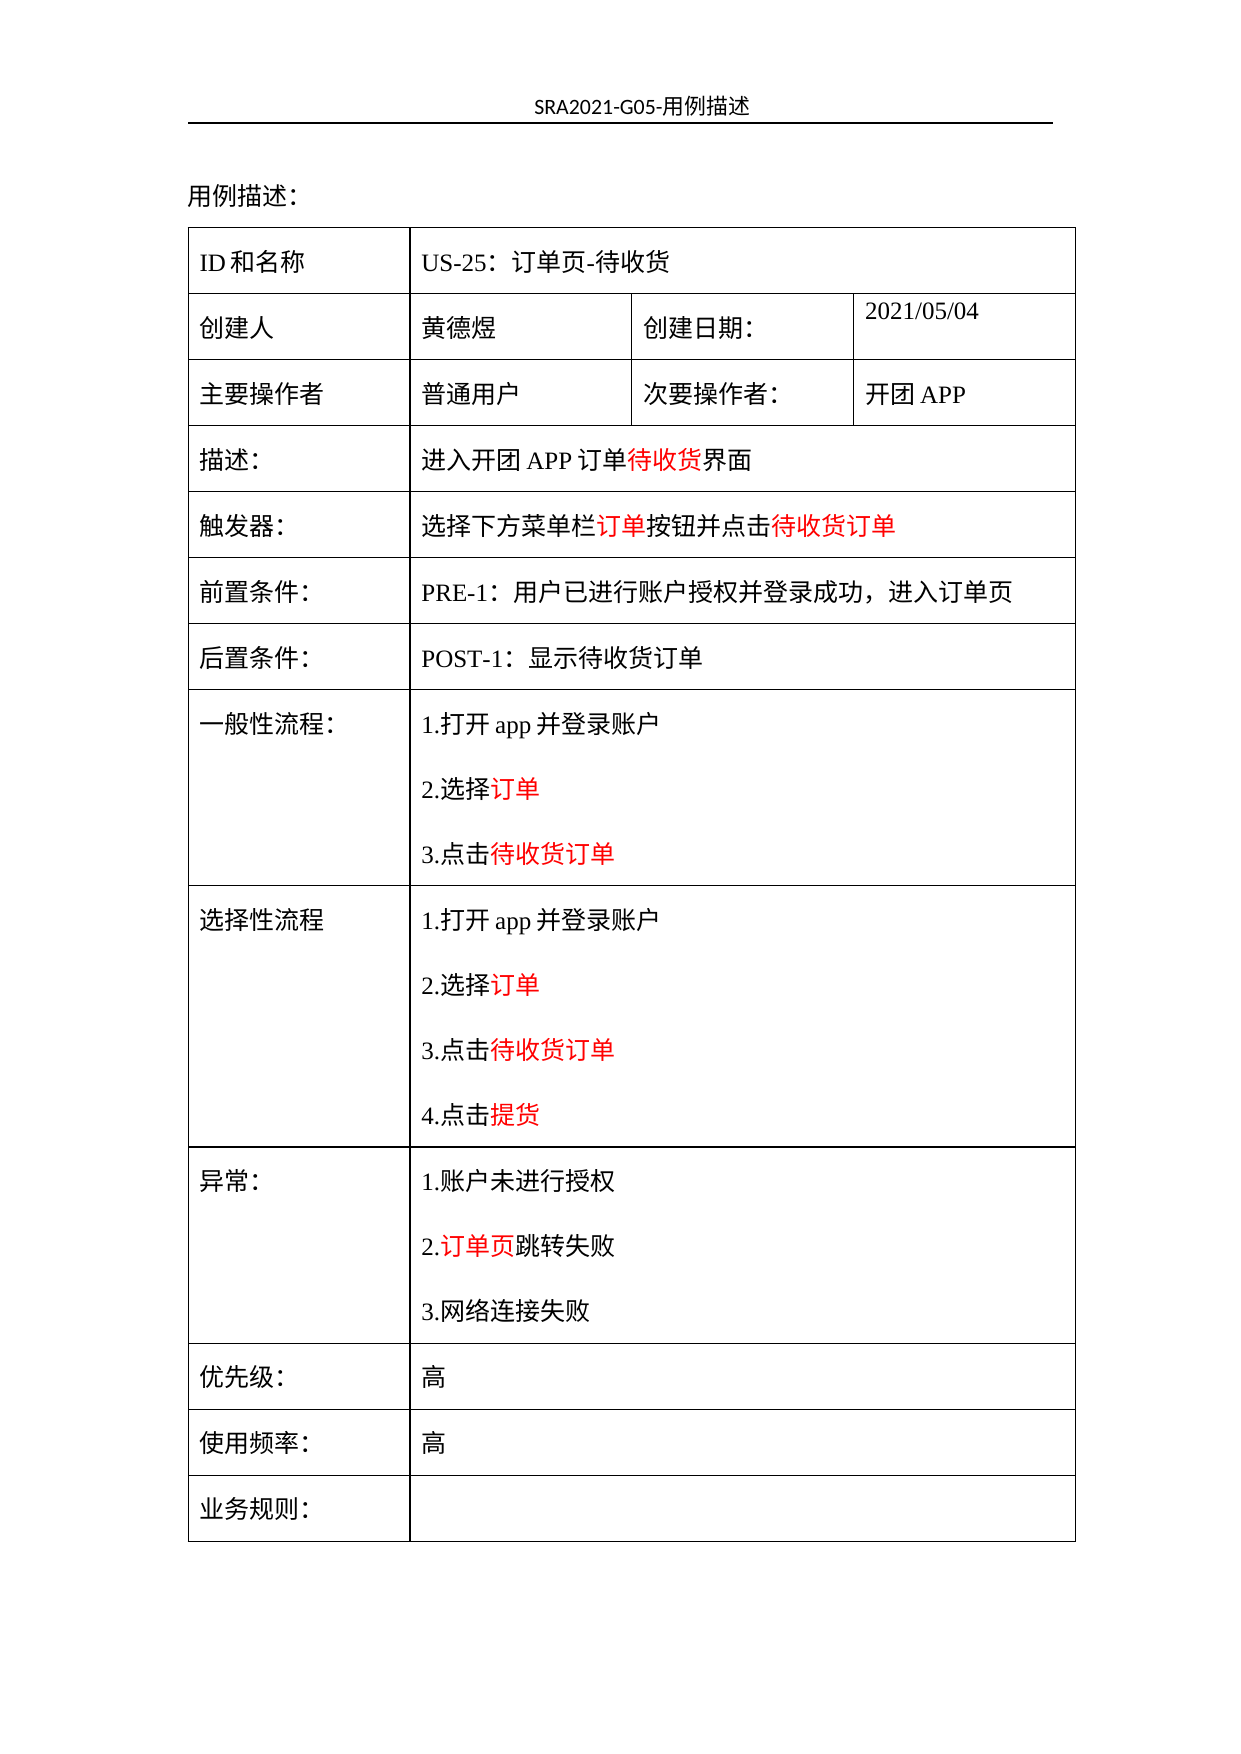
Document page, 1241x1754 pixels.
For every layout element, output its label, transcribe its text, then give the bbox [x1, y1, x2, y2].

table_cell 进入开团APP订单待收货界面 [411, 426, 1075, 491]
table_cell 普通用户 [411, 360, 631, 425]
table_header ID和名称 [189, 228, 409, 293]
table_cell 次要操作者： [632, 360, 853, 425]
table_cell 2021/05/04 [854, 294, 1075, 359]
table_header US-25：订单页-待收货 [411, 228, 1075, 293]
text 用例描述： [187, 162, 1053, 227]
table_cell 使用频率： [189, 1410, 409, 1474]
table_cell 选择性流程 [189, 886, 409, 1146]
table_cell 前置条件： [189, 558, 409, 623]
table_cell 1.打开app并登录账户 2.选择订单 3.点击待收货订单 [411, 690, 1075, 885]
table_cell 1.账户未进行授权 2.订单页跳转失败 3.网络连接失败 [411, 1148, 1075, 1342]
table_cell 创建日期： [632, 294, 853, 359]
table_cell 高 [411, 1344, 1075, 1408]
table_cell 一般性流程： [189, 690, 409, 885]
table_cell 选择下方菜单栏订单按钮并点击待收货订单 [411, 492, 1075, 557]
table_cell 描述： [189, 426, 409, 491]
table_cell 高 [411, 1410, 1075, 1474]
table_cell 业务规则： [189, 1476, 409, 1541]
table_cell POST-1：显示待收货订单 [411, 624, 1075, 689]
table_cell 异常： [189, 1148, 409, 1342]
table_cell 黄德煜 [411, 294, 631, 359]
table_cell 触发器： [189, 492, 409, 557]
table_cell 主要操作者 [189, 360, 409, 425]
table_cell 优先级： [189, 1344, 409, 1408]
table_cell 开团APP [854, 360, 1075, 425]
table_cell 后置条件： [189, 624, 409, 689]
table_cell PRE-1：用户已进行账户授权并登录成功，进入订单页 [411, 558, 1075, 623]
table_cell 1.打开app并登录账户 2.选择订单 3.点击待收货订单 4.点击提货 [411, 886, 1075, 1146]
table_cell 创建人 [189, 294, 409, 359]
table_cell [411, 1476, 1075, 1541]
